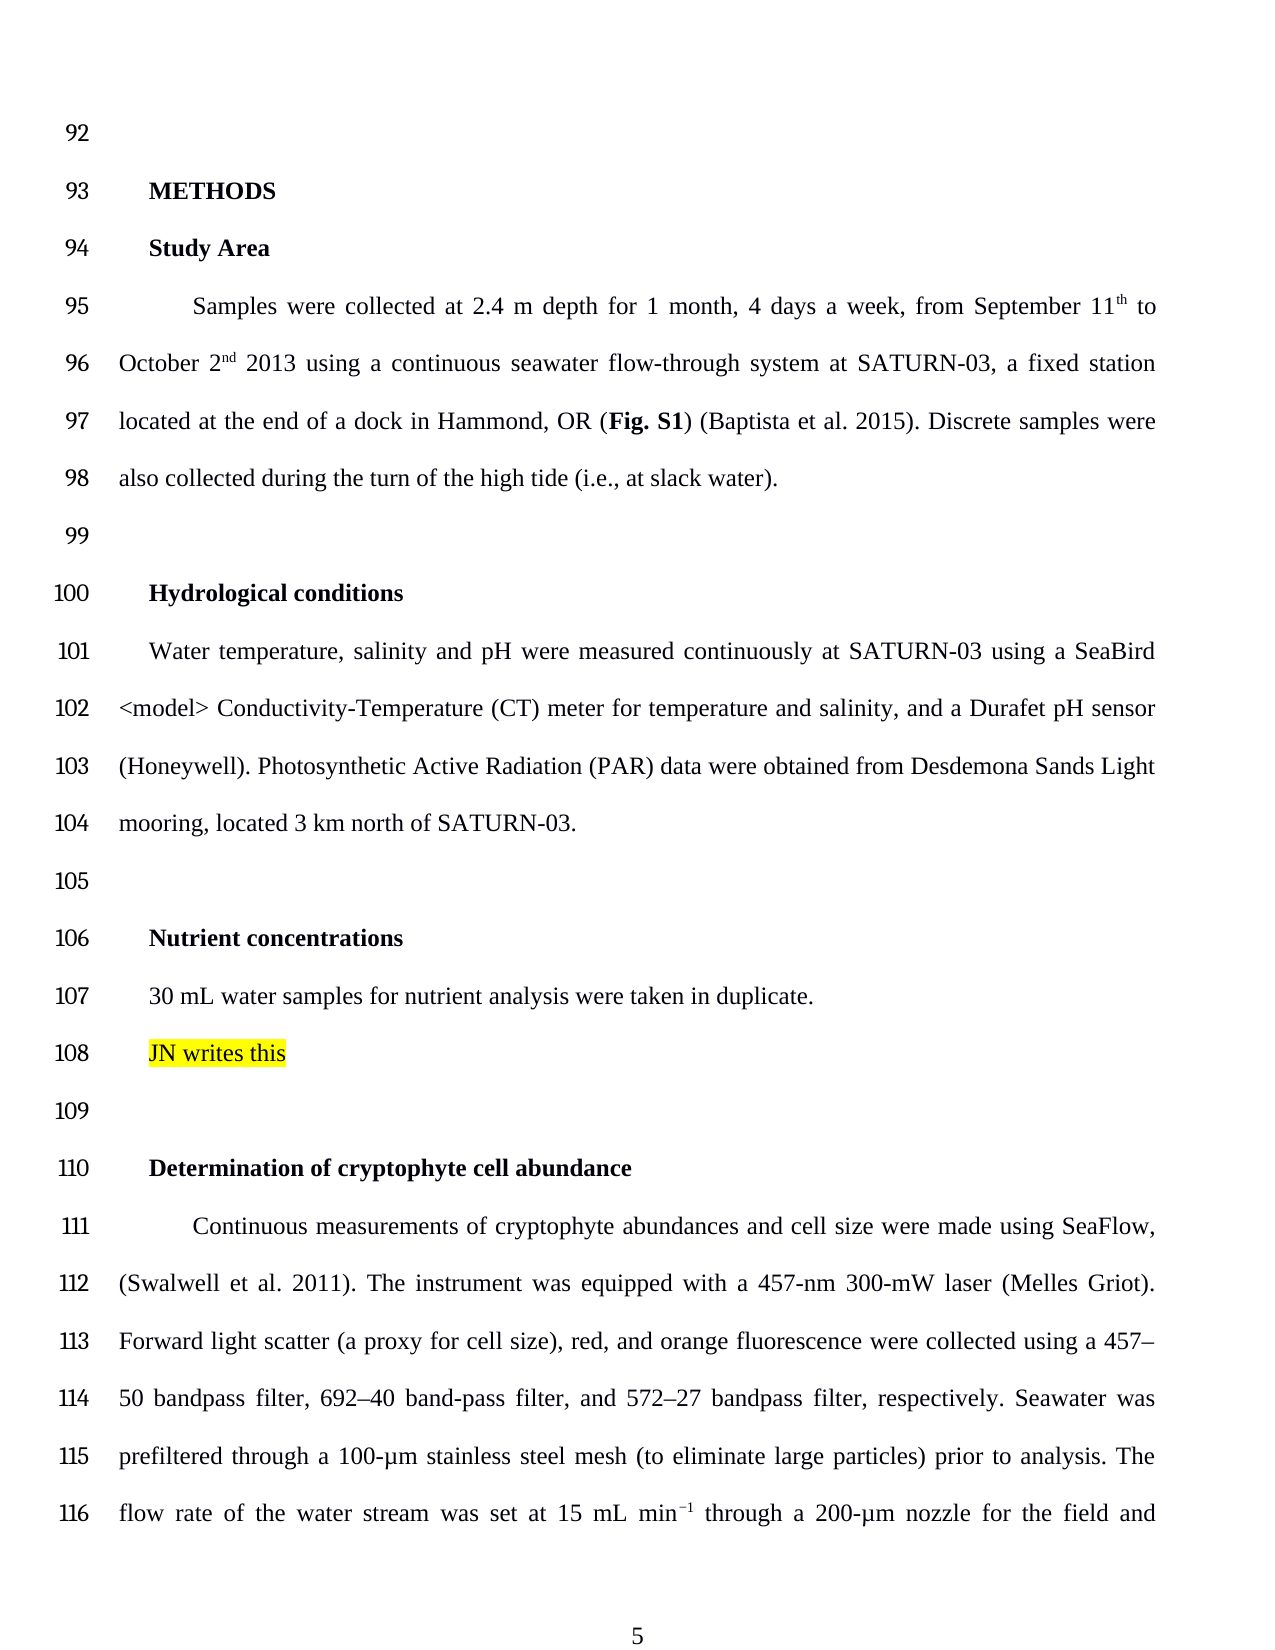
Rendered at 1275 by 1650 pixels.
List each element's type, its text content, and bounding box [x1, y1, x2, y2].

text Determination of cryptophyte cell abundance [118, 1153, 1156, 1182]
text Water temperature, salinity and pH were measured continuously at SATURN-03 using a SeaBird <model> Conductivity-Temperature (CT) meter for temperature and salinity, and a Durafet pH sensor (Honeywell). Photosynthetic Active Radiation (PAR) data were obtained from Desdemona Sands Light mooring, located 3 km north of SATURN-03. [118, 636, 1156, 837]
text Study Area [118, 233, 1156, 262]
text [118, 1211, 1156, 1527]
text Nutrient concentrations [118, 923, 1156, 952]
text Hydrological conditions [118, 578, 1156, 607]
text JN writes this [118, 1038, 1156, 1067]
text 30 mL water samples for nutrient analysis were taken in duplicate. [118, 981, 1156, 1010]
text METHODS [118, 176, 1156, 205]
text Samples were collected at 2.4 m depth for 1 month, 4 days a week, from September 11th to October 2nd 2013 using a continuous seawater flow-through system at SATURN-03, a fixed station located at the end of a dock in Hammond, OR (Fig. S1) (Baptista et al. 2015). Discrete samples were also collected during the turn of the high tide (i.e., at slack water). [118, 291, 1156, 492]
